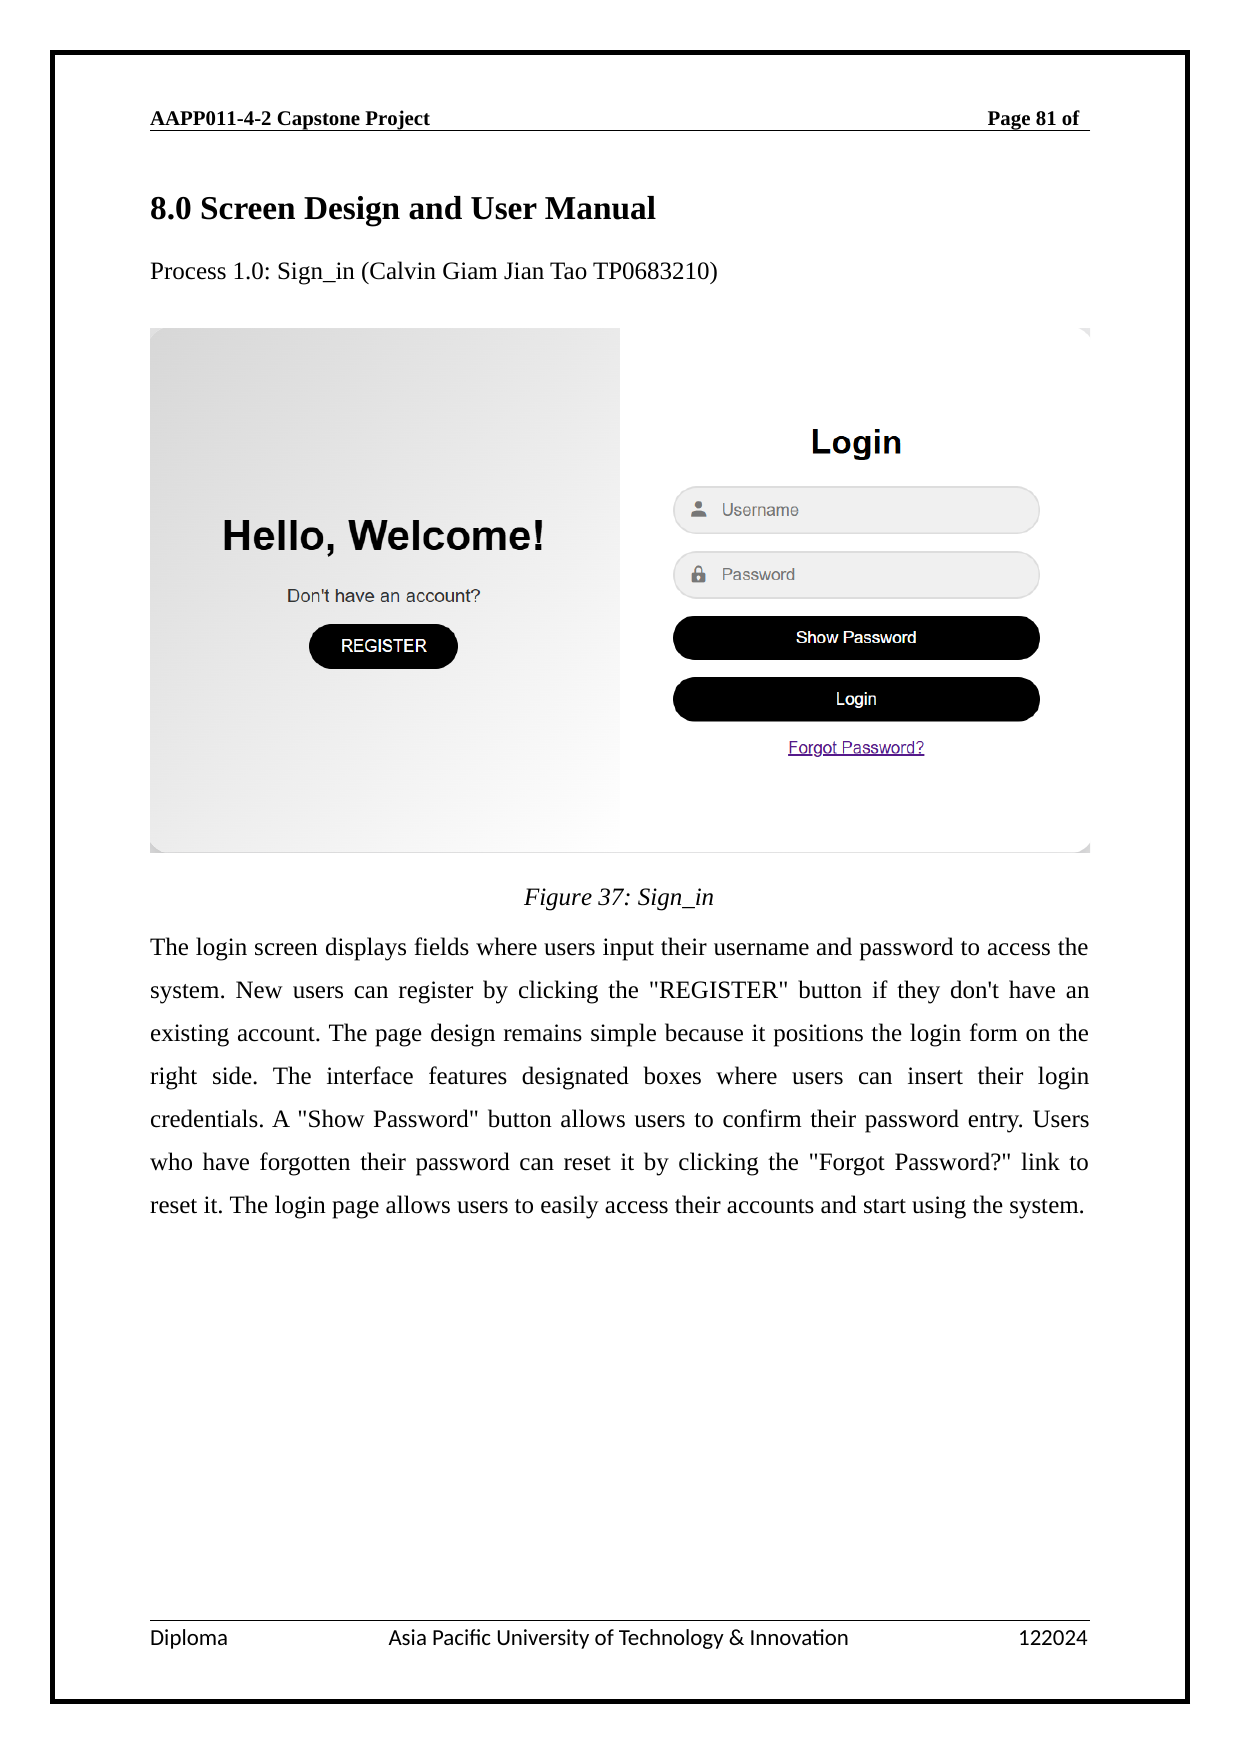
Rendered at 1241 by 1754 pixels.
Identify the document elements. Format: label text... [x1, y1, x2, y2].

subtitle 8.0 Screen Design and User Manual [150, 188, 1090, 227]
picture [150, 328, 1091, 853]
text The login screen displays fields where users input their username and password to access the system. New users can register by clicking the "REGISTER" button if they don't have an existing account. The page design remains simple because it positions the login form on the right side. The interface features designated boxes where users can insert their login credentials. A "Show Password" button allows users to confirm their password entry. Users who have forgotten their password can reset it by clicking the "Forgot Password?" link to reset it. The login page allows users to easily access their accounts and start using the system. [150, 932, 1090, 1219]
text Process 1.0: Sign_in (Calvin Giam Jian Tao TP0683210) [150, 256, 1090, 285]
